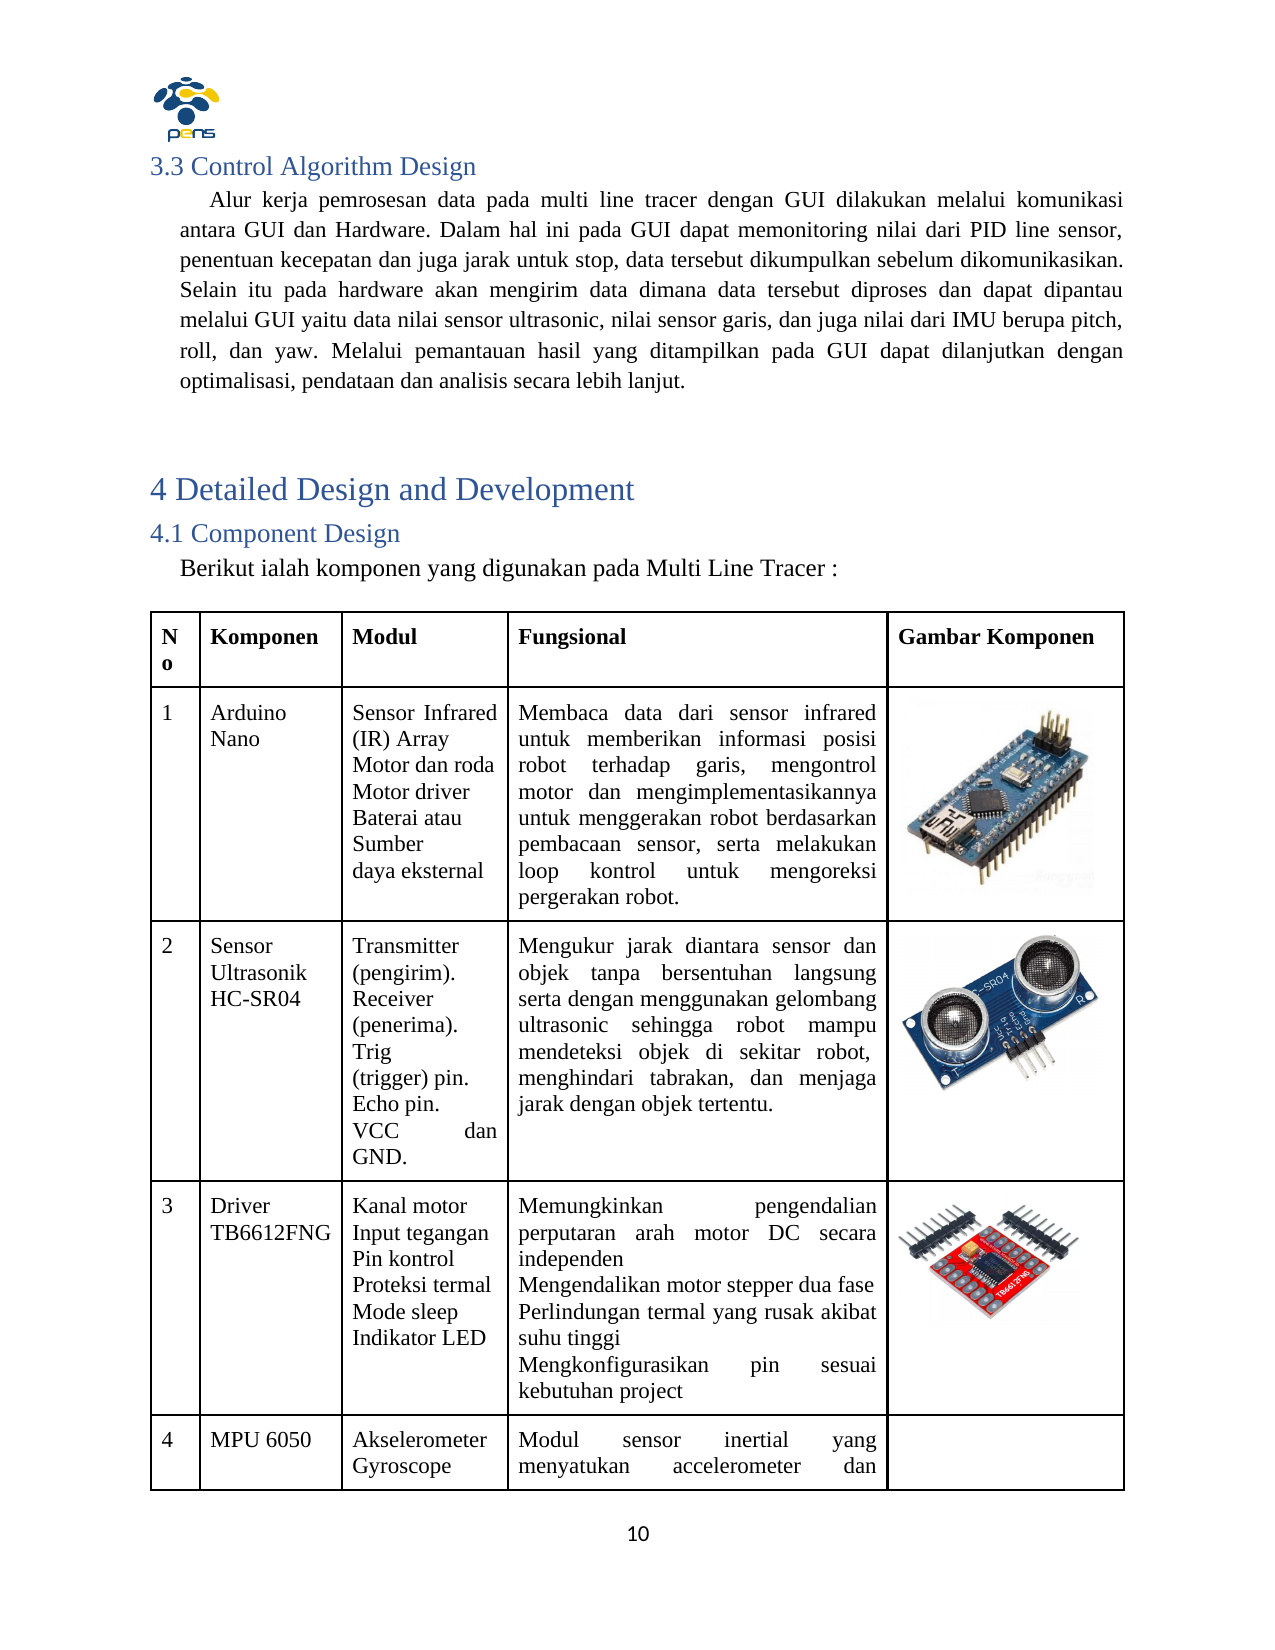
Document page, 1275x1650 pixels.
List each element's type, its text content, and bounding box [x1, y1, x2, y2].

table_cell Sensor Ultrasonik HC-SR04 [201, 922, 341, 1180]
picture [150, 75, 223, 144]
table_cell [889, 1416, 1123, 1489]
table_header Gambar Komponen [889, 613, 1123, 686]
text Berikut ialah komponen yang digunakan pada Multi Line Tracer : [150, 553, 1125, 582]
table_cell Memungkinkan pengendalian perputaran arah motor DC secara independen Mengendalikan motor stepper dua fase Perlindungan termal yang rusak akibat suhu tinggi Mengkonfigurasikan pin sesuai kebutuhan project [509, 1182, 886, 1414]
subtitle 3.3 Control Algorithm Design [150, 150, 1125, 181]
text Alur kerja pemrosesan data pada multi line tracer dengan GUI dilakukan melalui komunikasi antara GUI dan Hardware. Dalam hal ini pada GUI dapat memonitoring nilai dari PID line sensor, penentuan kecepatan dan juga jarak untuk stop, data tersebut dikumpulkan sebelum dikomunikasikan. Selain itu pada hardware akan mengirim data dimana data tersebut diproses dan dapat dipantau melalui GUI yaitu data nilai sensor ultrasonic, nilai sensor garis, dan juga nilai dari IMU berupa pitch, roll, dan yaw. Melalui pemantauan hasil yang ditampilkan pada GUI dapat dilanjutkan dengan optimalisasi, pendataan dan analisis secara lebih lanjut. [179, 186, 1125, 393]
table_cell Transmitter (pengirim). Receiver (penerima). Trig (trigger) pin. Echo pin. VCC dan GND. [343, 922, 507, 1180]
table_cell MPU 6050 [201, 1416, 341, 1489]
table_cell [889, 922, 1123, 1180]
picture [897, 698, 1094, 895]
table_header No [152, 613, 199, 686]
table_cell Sensor Infrared (IR) Array Motor dan roda Motor driver Baterai atau Sumber daya eksternal [343, 688, 507, 920]
table_cell Mengukur jarak diantara sensor dan objek tanpa bersentuhan langsung serta dengan menggunakan gelombang ultrasonic sehingga robot mampu mendeteksi objek di sekitar robot, menghindari tabrakan, dan menjaga jarak dengan objek tertentu. [509, 922, 886, 1180]
table_cell [889, 1182, 1123, 1414]
table_cell 2 [152, 922, 199, 1180]
table_cell Kanal motor Input tegangan Pin kontrol Proteksi termal Mode sleep Indikator LED [343, 1182, 507, 1414]
table_cell [889, 688, 1123, 920]
table_cell Membaca data dari sensor infrared untuk memberikan informasi posisi robot terhadap garis, mengontrol motor dan mengimplementasikannya untuk menggerakan robot berdasarkan pembacaan sensor, serta melakukan loop kontrol untuk mengoreksi pergerakan robot. [509, 688, 886, 920]
table_header Fungsional [509, 613, 886, 686]
table_header Komponen [201, 613, 341, 686]
table_header Modul [343, 613, 507, 686]
table_cell 1 [152, 688, 199, 920]
table_cell 3 [152, 1182, 199, 1414]
table_cell Arduino Nano [201, 688, 341, 920]
table_cell 4 [152, 1416, 199, 1489]
picture [897, 1192, 1081, 1325]
picture [897, 932, 1102, 1098]
table_cell Driver TB6612FNG [201, 1182, 341, 1414]
subtitle 4.1 Component Design [150, 517, 1125, 548]
subtitle 4 Detailed Design and Development [150, 469, 1125, 507]
